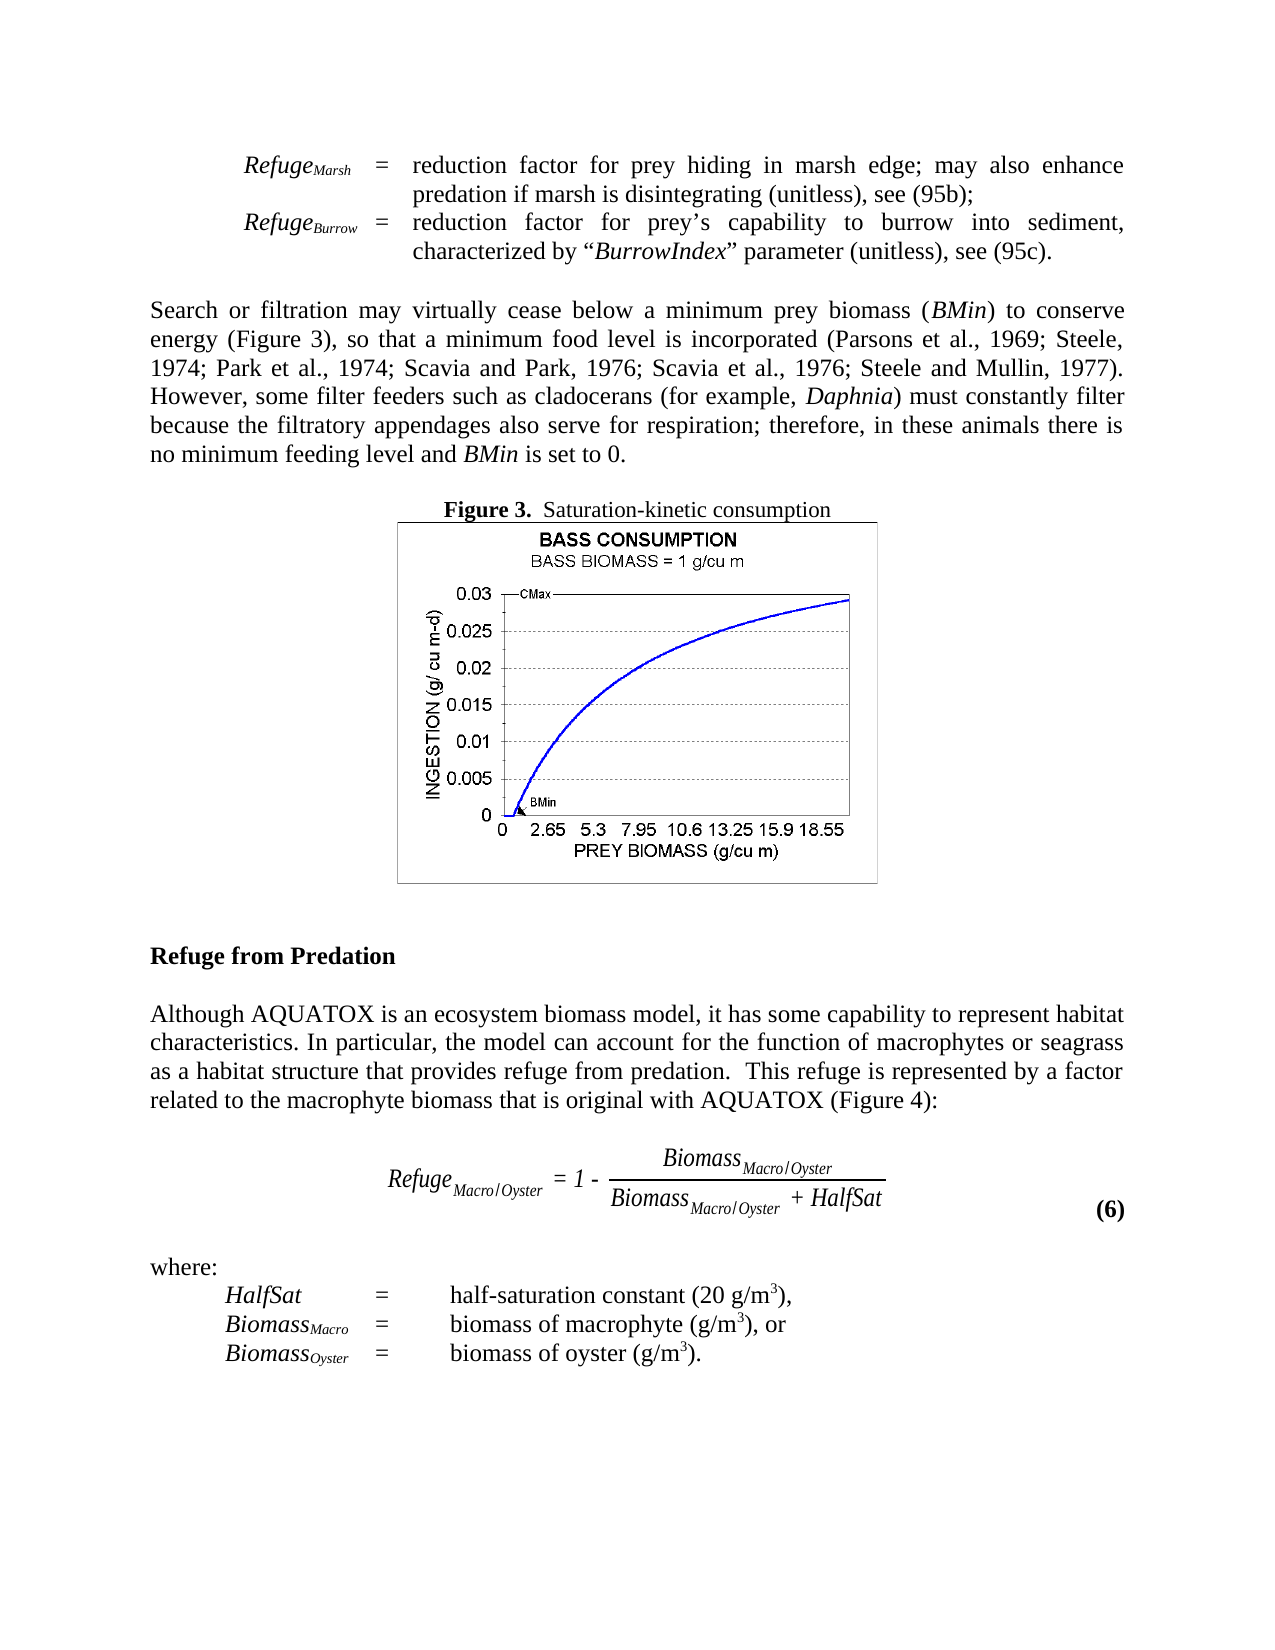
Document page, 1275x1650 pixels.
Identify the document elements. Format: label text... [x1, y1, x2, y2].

text Refuge from Predation [150, 941, 1125, 970]
text BiomassOyster = biomass of oyster (g/m3). [225, 1338, 1125, 1367]
text BiomassMacro = biomass of macrophyte (g/m3), or [225, 1309, 1125, 1338]
text RefugeMarsh = reduction factor for prey hiding in marsh edge; may also enhance predation if marsh is disintegrating (unitless), see (95b); [244, 150, 1125, 207]
picture [397, 522, 878, 884]
text RefugeBurrow = reduction factor for prey’s capability to burrow into sediment, characterized by “BurrowIndex” parameter (unitless), see (95c). [244, 207, 1125, 265]
text where: [150, 1252, 1125, 1280]
text HalfSat = half-saturation constant (20 g/m3), [225, 1280, 1125, 1309]
